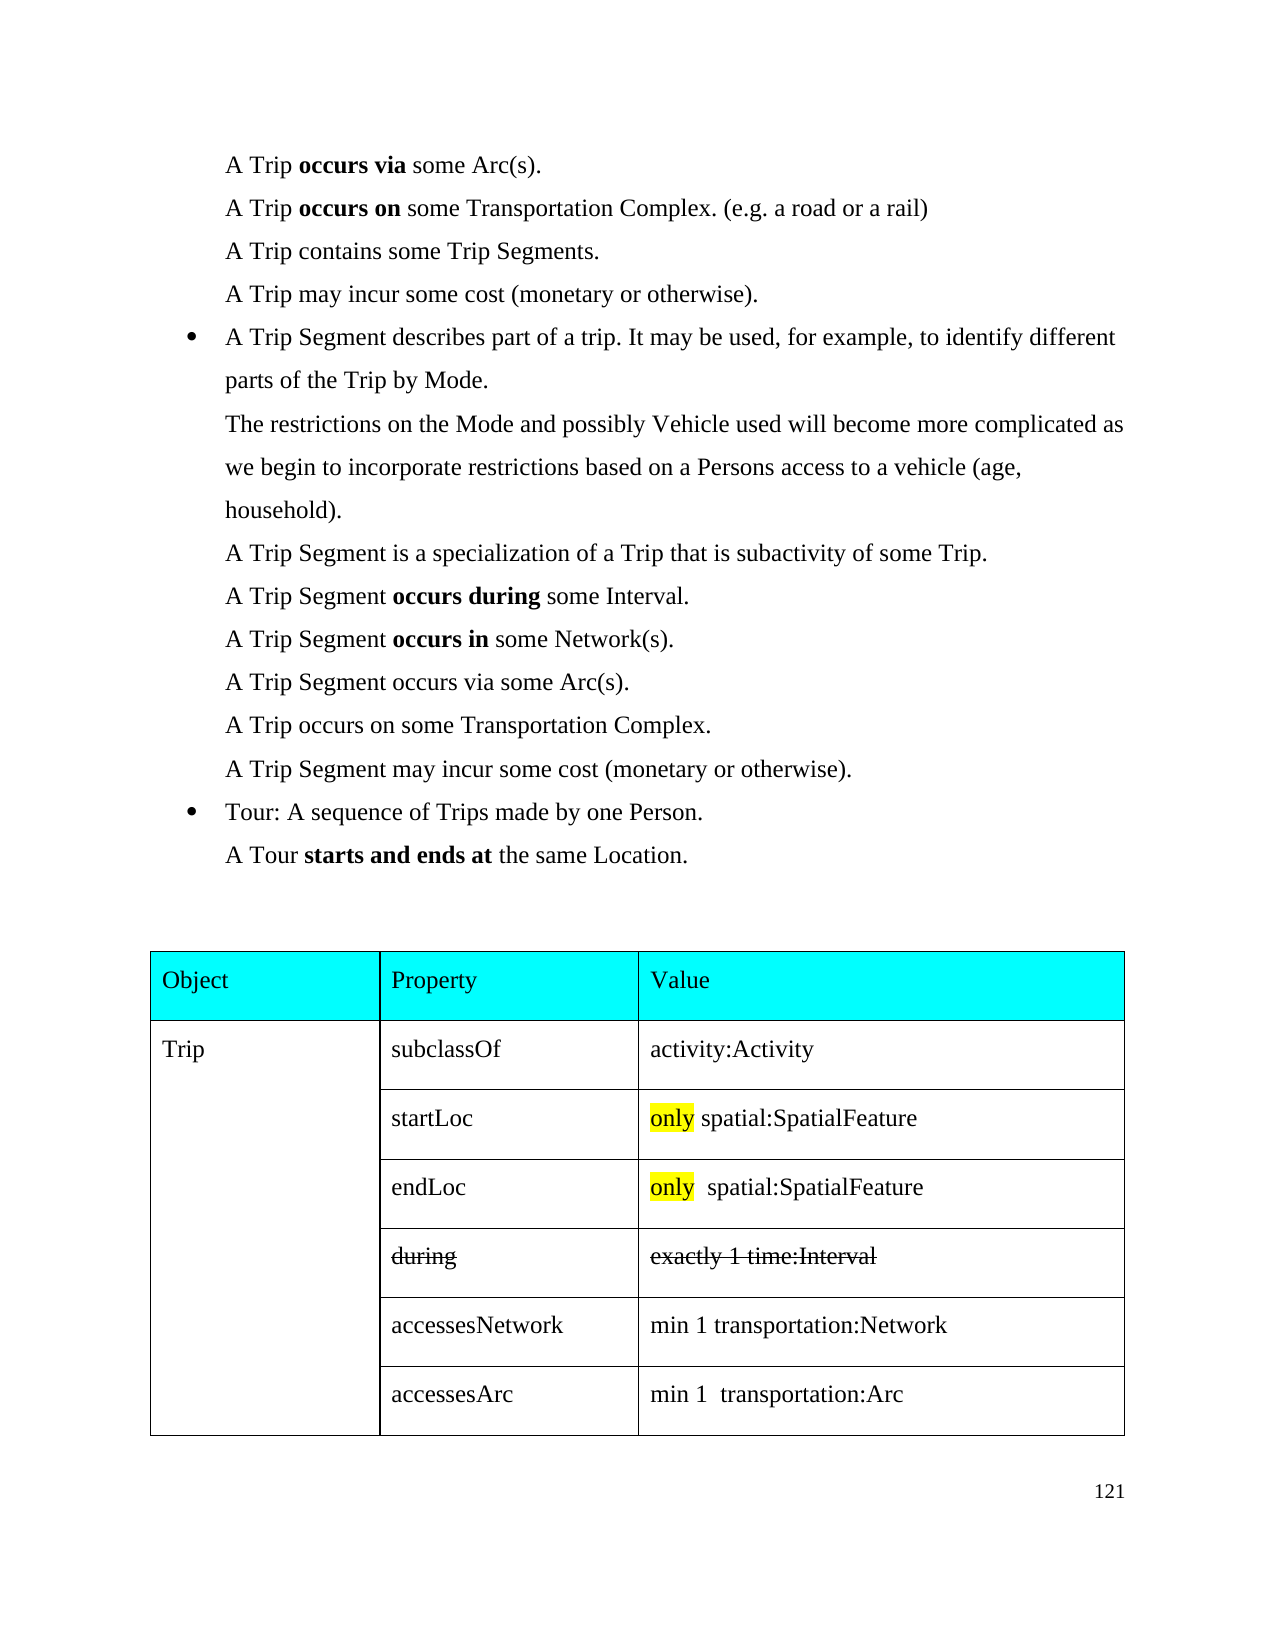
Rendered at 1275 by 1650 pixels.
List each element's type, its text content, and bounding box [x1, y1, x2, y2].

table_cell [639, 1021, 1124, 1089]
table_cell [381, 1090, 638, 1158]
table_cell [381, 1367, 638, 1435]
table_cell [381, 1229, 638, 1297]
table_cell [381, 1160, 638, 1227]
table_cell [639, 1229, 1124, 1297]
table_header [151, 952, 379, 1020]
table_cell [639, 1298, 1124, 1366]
list A Trip Segment describes part of a trip. It may be used, for example, to identify different parts of the Trip by Mode. The restrictions on the Mode and possibly Vehicle used will become more complicated as we begin to incorporate restrictions based on a Persons access to a vehicle (age, household). A Trip Segment is a specialization of a Trip that is subactivity of some Trip. A Trip Segment occurs during some Interval. A Trip Segment occurs in some Network(s). A Trip Segment occurs via some Arc(s). A Trip occurs on some Transportation Complex. A Trip Segment may incur some cost (monetary or otherwise). [187, 322, 1125, 782]
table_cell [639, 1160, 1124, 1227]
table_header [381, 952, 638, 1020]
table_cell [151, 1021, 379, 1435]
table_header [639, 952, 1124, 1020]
list Tour: A sequence of Trips made by one Person. A Tour starts and ends at the same Location. [187, 797, 1125, 869]
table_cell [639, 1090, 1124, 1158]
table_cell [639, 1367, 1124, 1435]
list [187, 150, 1125, 308]
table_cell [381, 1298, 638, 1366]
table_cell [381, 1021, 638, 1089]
